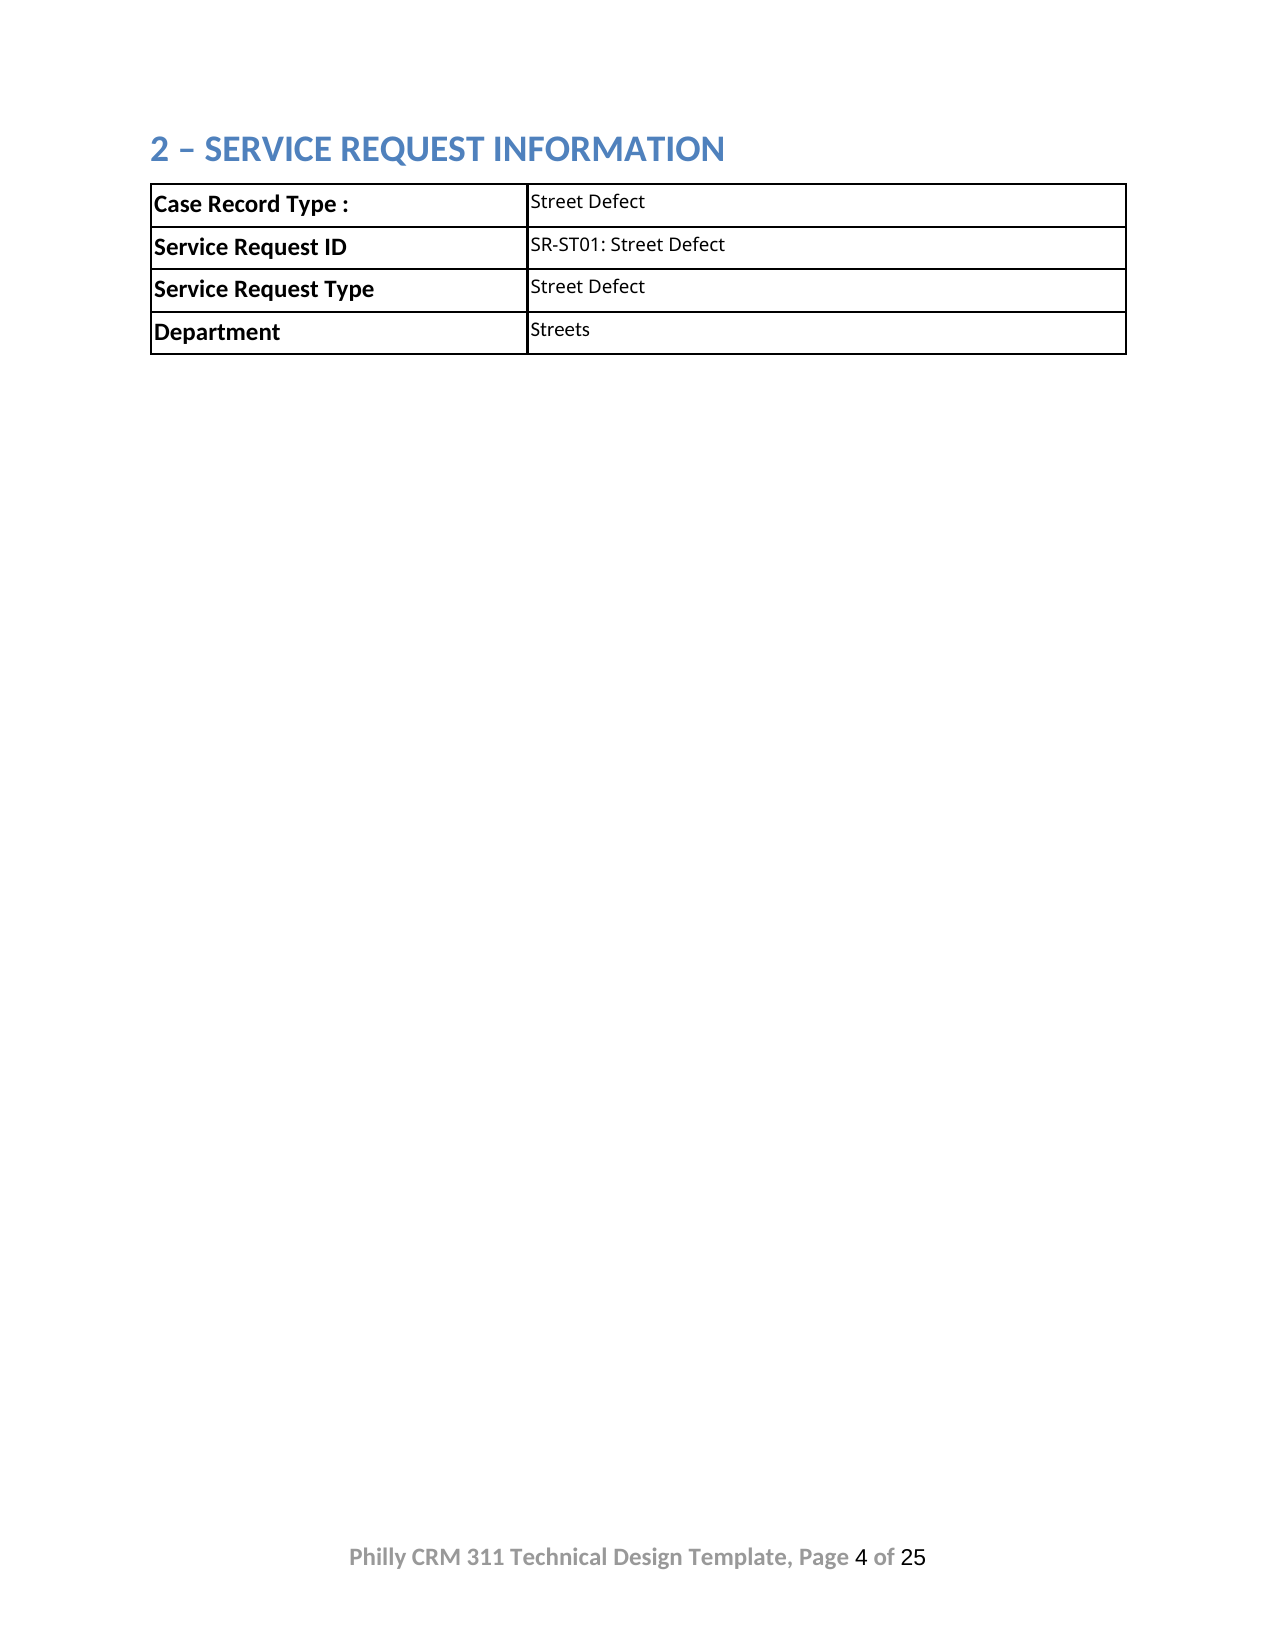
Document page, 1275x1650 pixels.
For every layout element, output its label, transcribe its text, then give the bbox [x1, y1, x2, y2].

table_header Case Record Type : [152, 185, 526, 226]
table_cell Department [152, 313, 526, 353]
table_cell Street Defect [529, 270, 1125, 311]
table_cell SR-ST01: Street Defect [529, 228, 1125, 268]
table_cell Service Request ID [152, 228, 526, 268]
table_header Street Defect [529, 185, 1125, 226]
table_cell Service Request Type [152, 270, 526, 311]
table_cell Streets [529, 313, 1125, 353]
subtitle 2 – SERVICE REQUEST INFORMATION [150, 125, 1125, 171]
